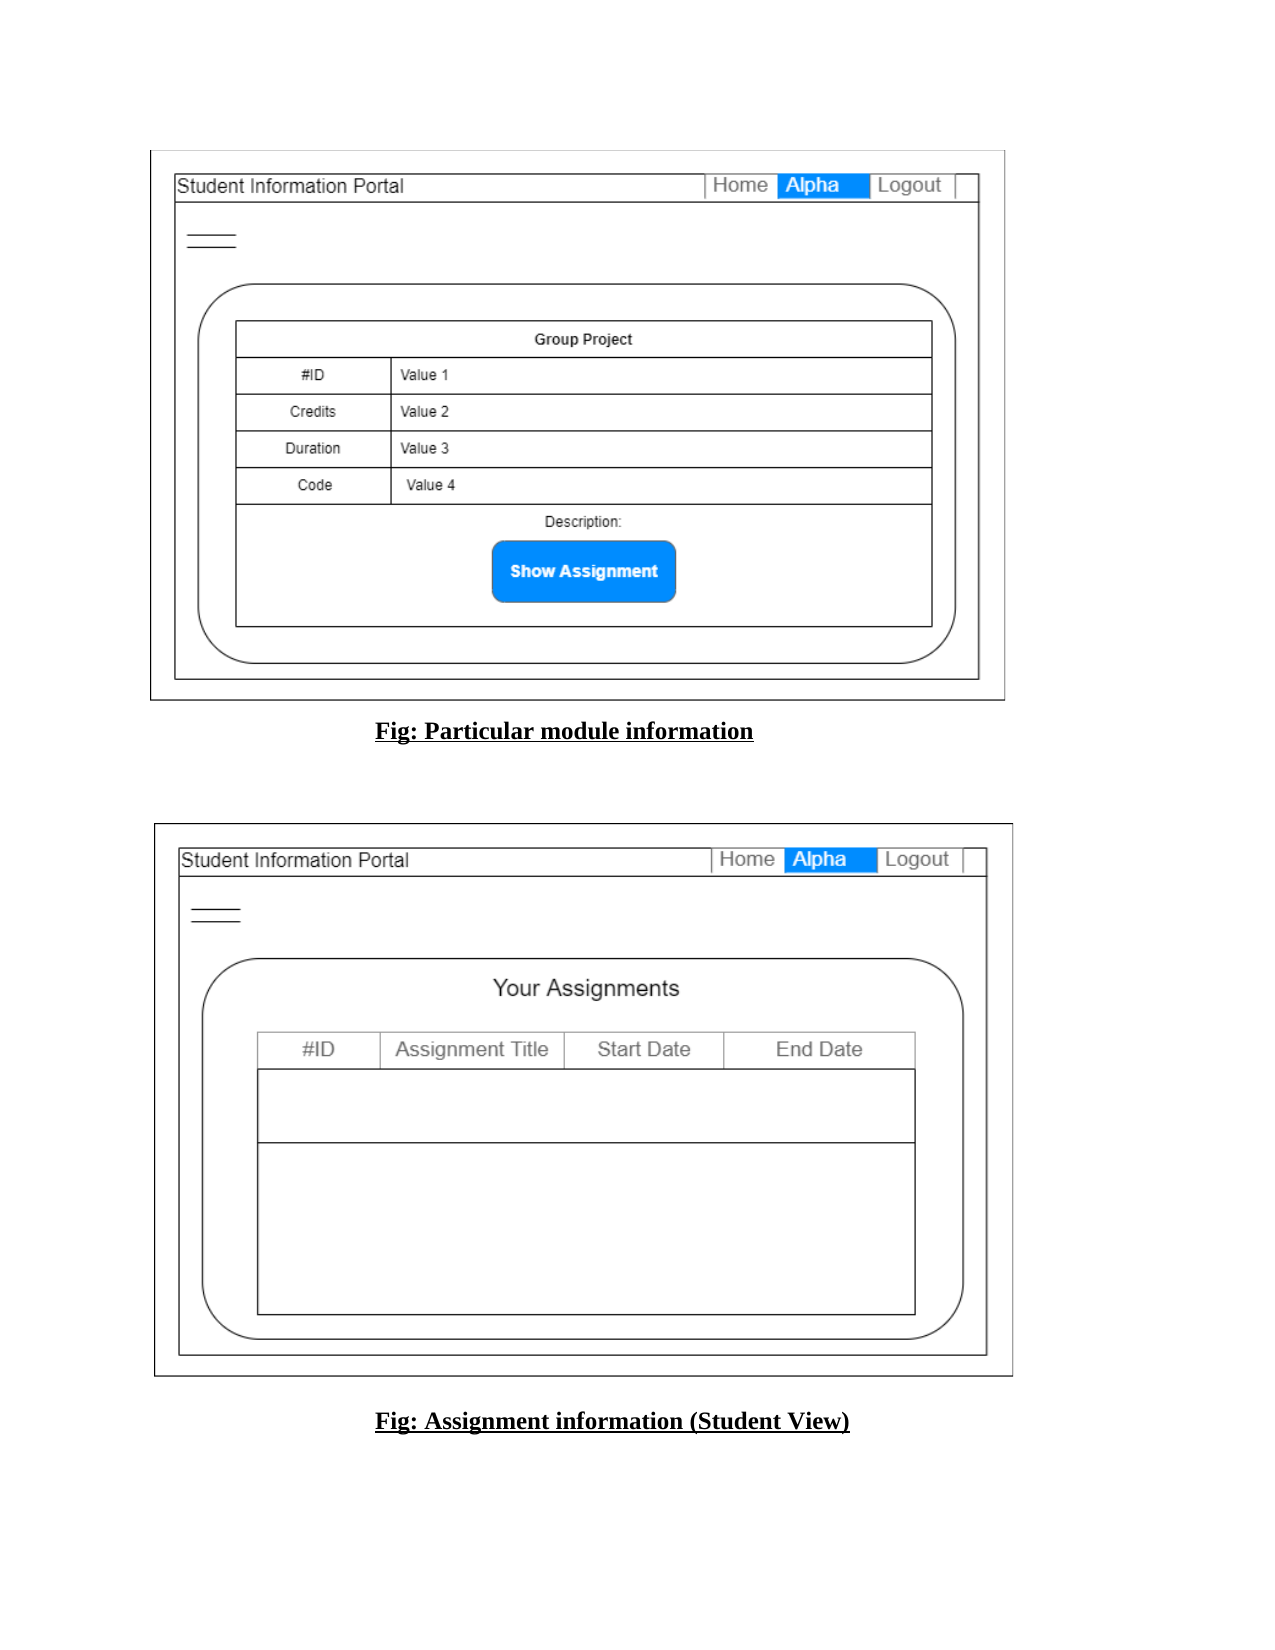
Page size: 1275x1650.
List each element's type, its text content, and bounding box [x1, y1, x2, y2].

picture [150, 150, 1006, 702]
picture [154, 823, 1014, 1378]
